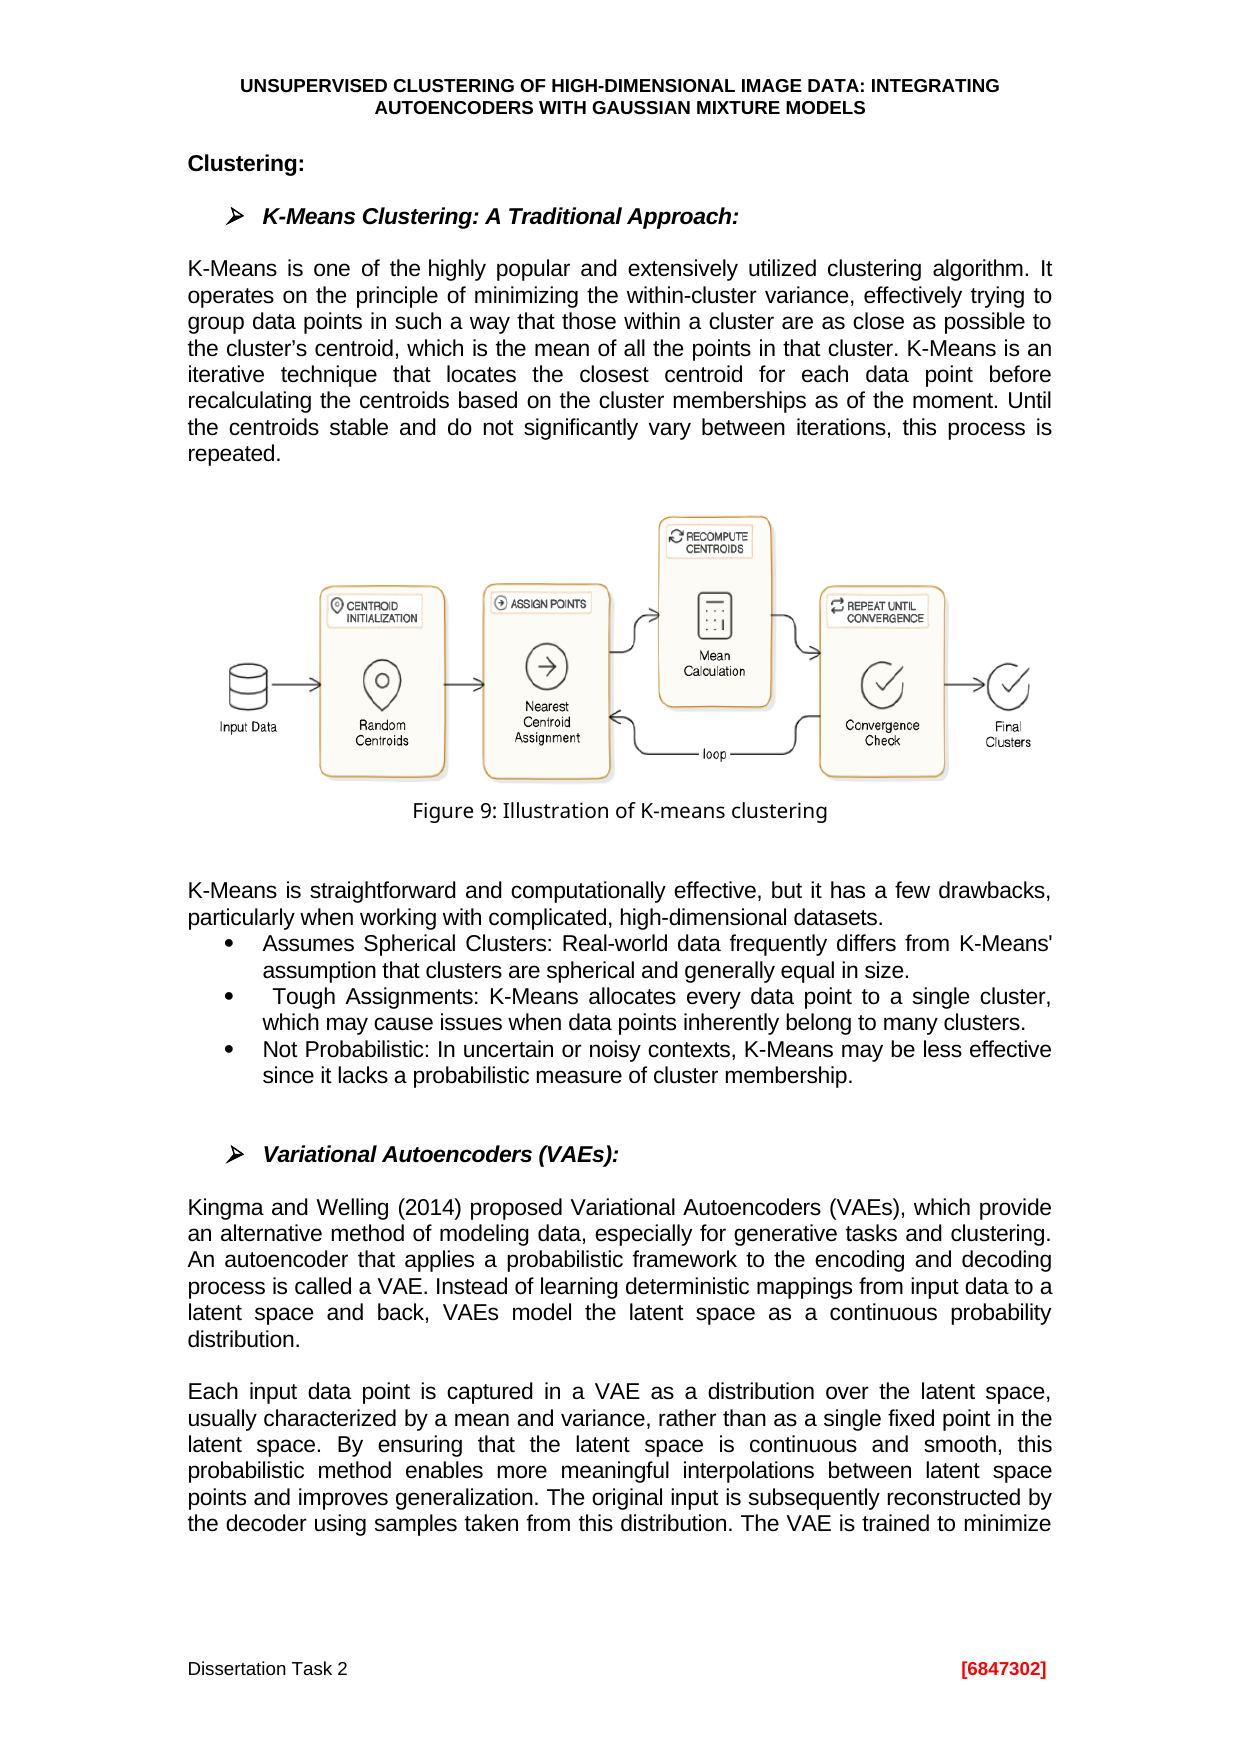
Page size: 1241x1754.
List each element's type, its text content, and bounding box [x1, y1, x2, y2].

list Not Probabilistic: In uncertain or noisy contexts, K-Means may be less effective since it lacks a probabilistic measure of cluster membership. [225, 1036, 1053, 1088]
list Variational Autoencoders (VAEs): [225, 1141, 1053, 1167]
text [187, 1352, 1053, 1536]
text Figure 9: Illustration of K-means clustering [187, 797, 1053, 825]
text Kingma and Welling (2014) proposed Variational Autoencoders (VAEs), which provide an alternative method of modeling data, especially for generative tasks and clustering. An autoencoder that applies a probabilistic framework to the encoding and decoding process is called a VAE. Instead of learning deterministic mappings from input data to a latent space and back, VAEs model the latent space as a continuous probability distribution. [187, 1194, 1053, 1352]
text K-Means is straightforward and computationally effective, but it has a few drawbacks, particularly when working with complicated, high-dimensional datasets. [187, 877, 1053, 930]
text Clustering: [187, 150, 1053, 176]
picture [187, 492, 1054, 797]
list Tough Assignments: K-Means allocates every data point to a single cluster, which may cause issues when data points inherently belong to many clusters. [225, 983, 1053, 1036]
text K-Means is one of the highly popular and extensively utilized clustering algorithm. It operates on the principle of minimizing the within-cluster variance, effectively trying to group data points in such a way that those within a cluster are as close as possible to the cluster’s centroid, which is the mean of all the points in that cluster. K-Means is an iterative technique that locates the closest centroid for each data point before recalculating the centroids based on the cluster memberships as of the moment. Until the centroids stable and do not significantly vary between iterations, this process is repeated. [187, 255, 1053, 466]
list Assumes Spherical Clusters: Real-world data frequently differs from K-Means' assumption that clusters are spherical and generally equal in size. [225, 930, 1053, 983]
list K-Means Clustering: A Traditional Approach: [225, 203, 1053, 229]
